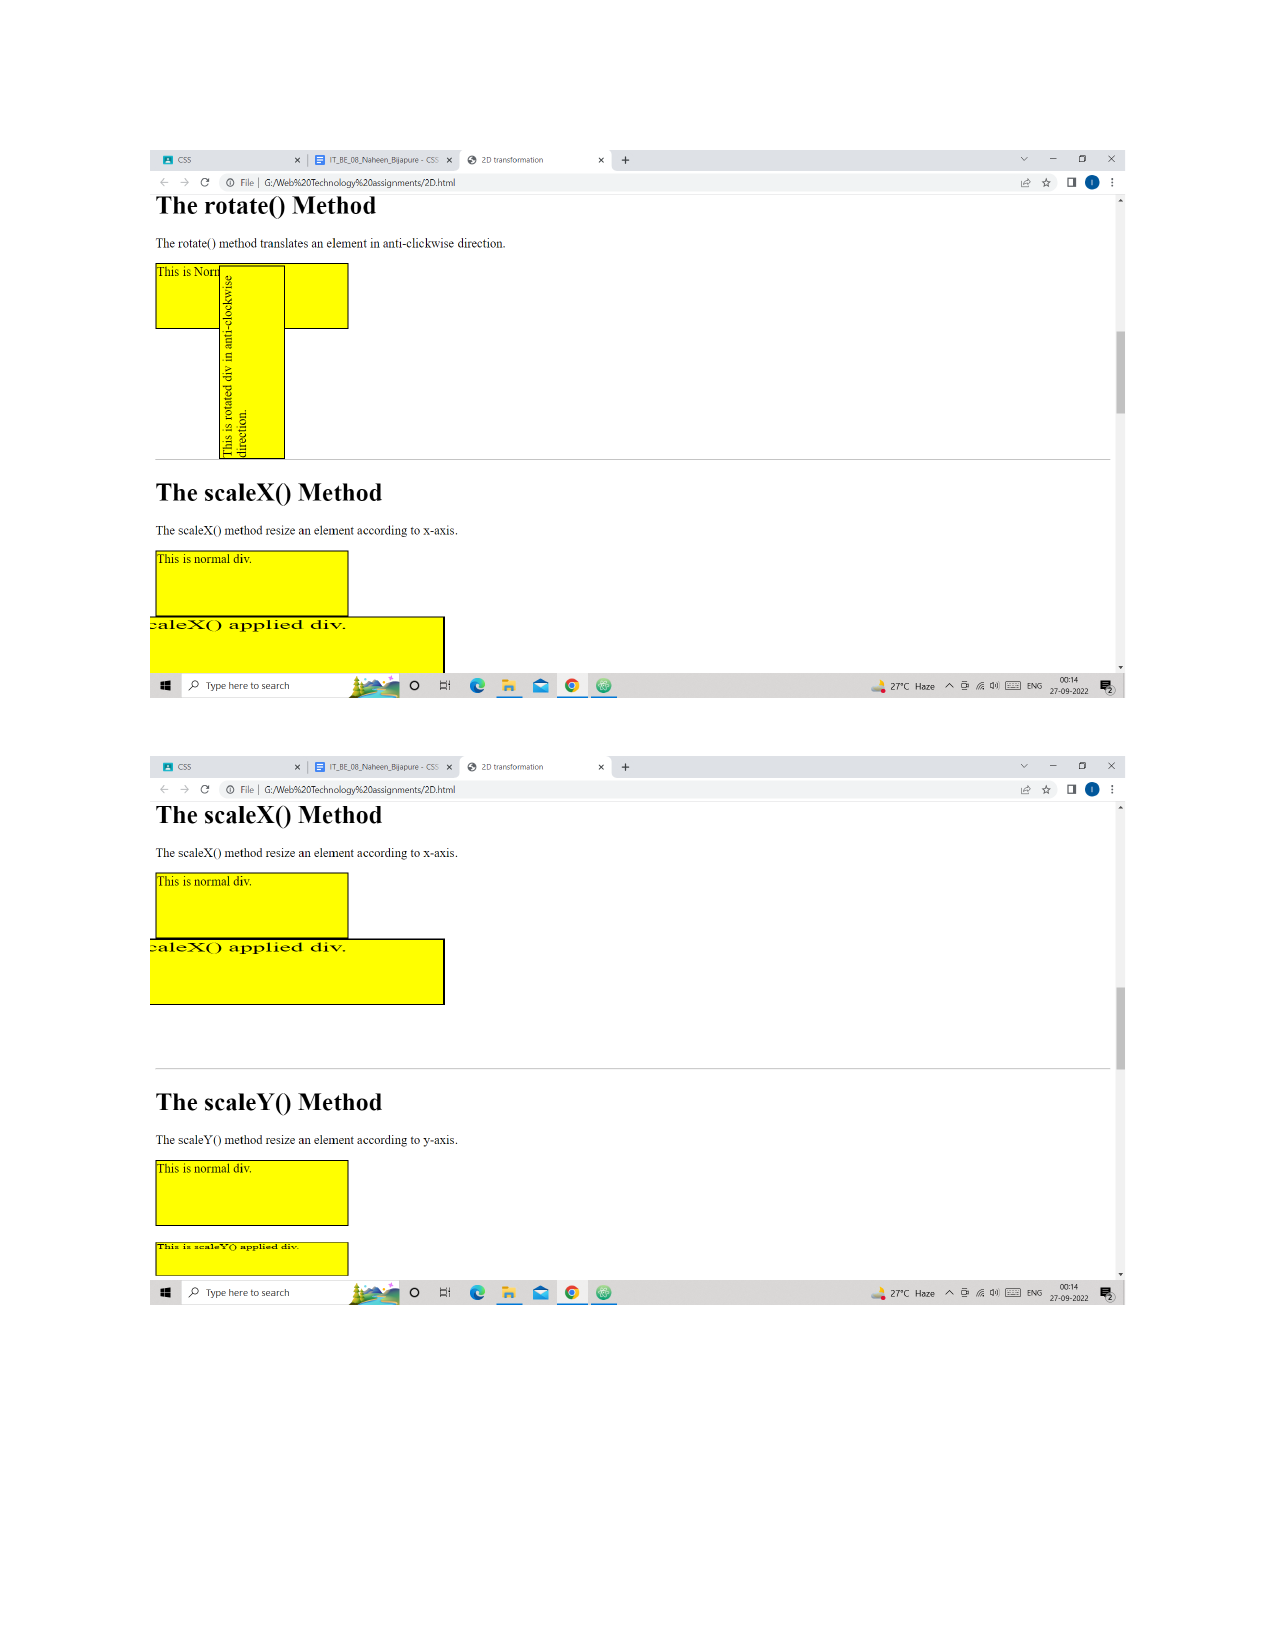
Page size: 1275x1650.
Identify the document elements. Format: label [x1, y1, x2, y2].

picture [150, 150, 1125, 698]
picture [150, 756, 1125, 1305]
